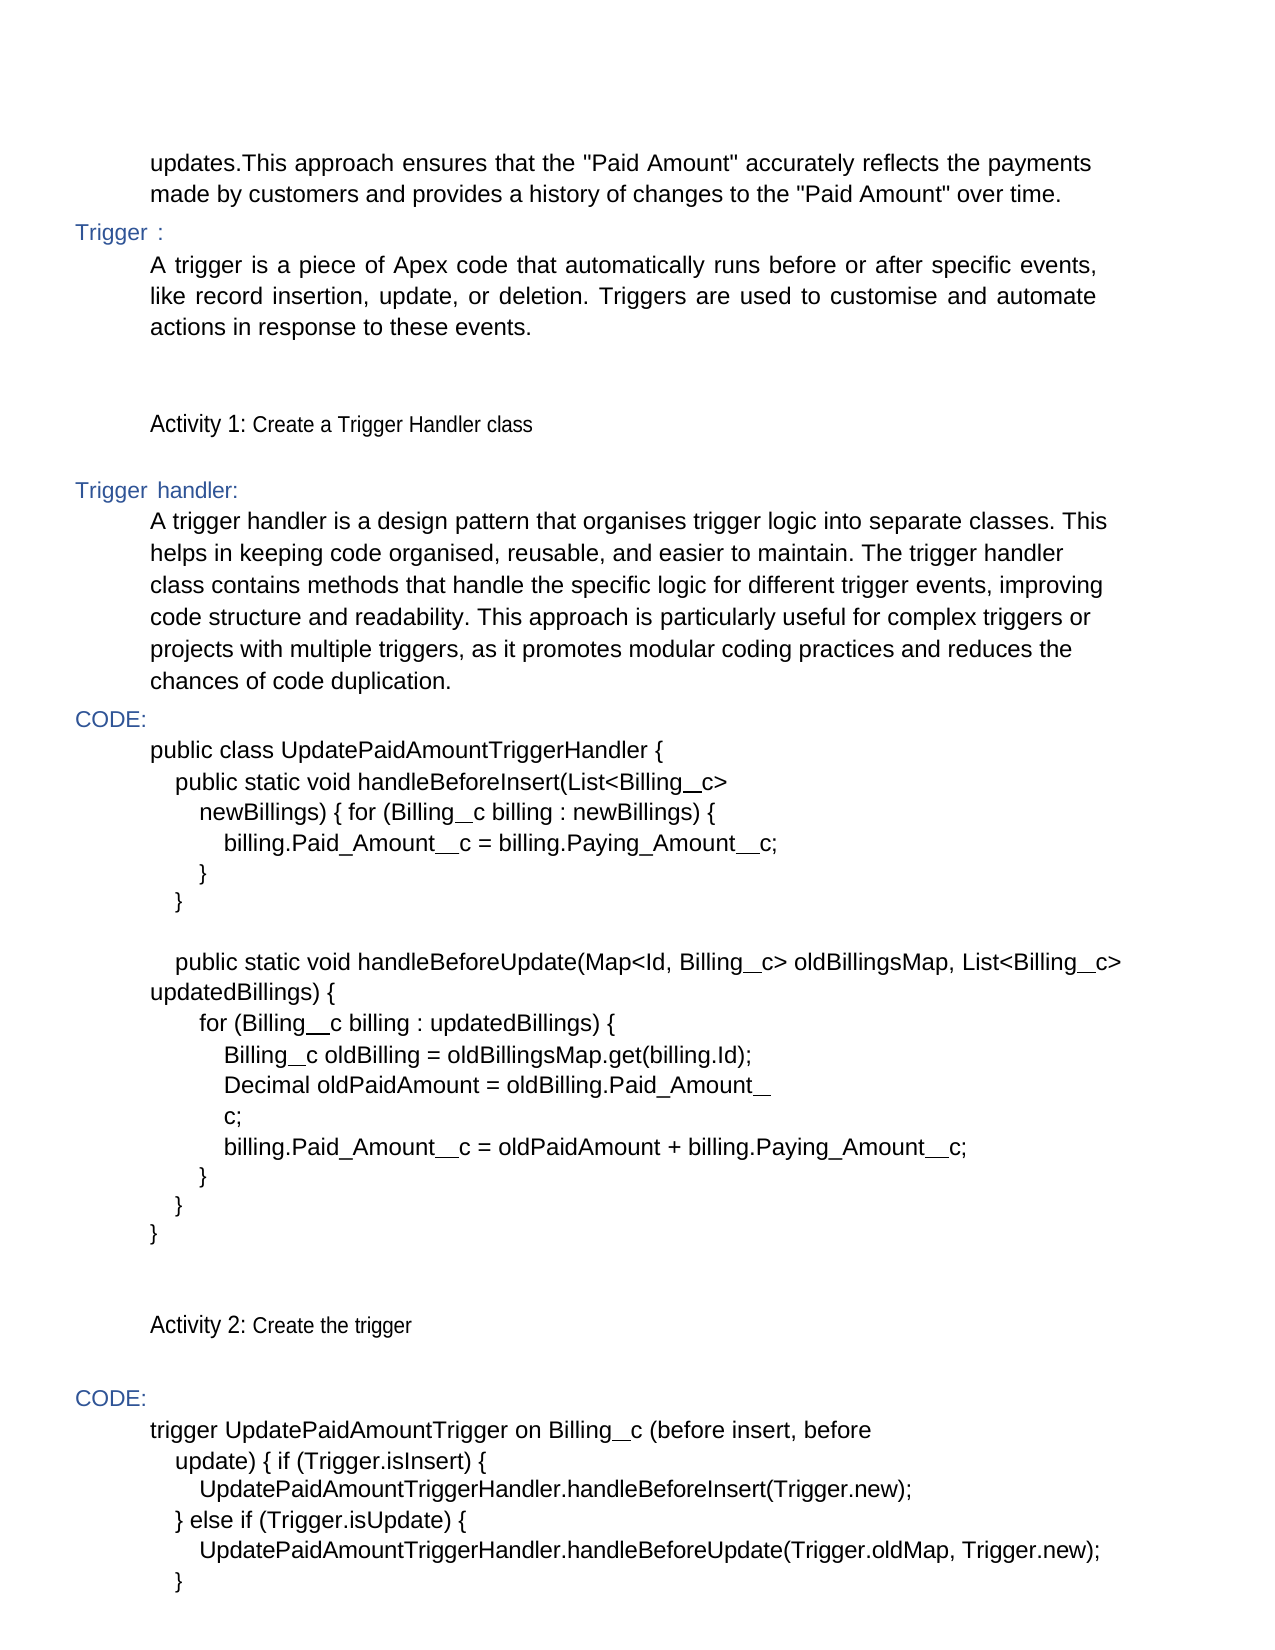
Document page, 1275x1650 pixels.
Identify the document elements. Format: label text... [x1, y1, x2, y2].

text trigger UpdatePaidAmountTrigger on Billing c (before insert, before update) { if (Trigger.isInsert) { [150, 1416, 910, 1474]
text public class UpdatePaidAmountTriggerHandler { [150, 736, 1200, 764]
text A trigger handler is a design pattern that organises trigger logic into separate classes. This helps in keeping code organised, reusable, and easier to maintain. The trigger handler class contains methods that handle the specific logic for different trigger events, improving code structure and readability. This approach is particularly useful for complex triggers or projects with multiple triggers, as it promotes modular coding practices and reduces the chances of code duplication. [150, 507, 1122, 694]
text Billing c oldBilling = oldBillingsMap.get(billing.Id); Decimal oldPaidAmount = oldBilling.Paid_Amount c; [223, 1041, 784, 1129]
subtitle CODE: [75, 707, 1200, 732]
text } [175, 1192, 1200, 1217]
subtitle Trigger handler: [75, 477, 1200, 503]
text updates.This approach ensures that the "Paid Amount" accurately reflects the payments made by customers and provides a history of changes to the "Paid Amount" over time. [150, 149, 1092, 208]
text public static void handleBeforeUpdate(Map<Id, Billing c> oldBillingsMap, List<Billing c> updatedBillings) { [150, 948, 1125, 1006]
text } [175, 888, 1200, 914]
text Activity 2: Create the trigger [150, 1310, 1200, 1338]
text } [150, 1220, 1200, 1246]
subtitle CODE: [75, 1385, 1200, 1411]
text } else if (Trigger.isUpdate) { UpdatePaidAmountTriggerHandler.handleBeforeUpdate(Trigger.oldMap, Trigger.new); [175, 1506, 1125, 1564]
text A trigger is a piece of Apex code that automatically runs before or after specific events, like record insertion, update, or deletion. Triggers are used to customise and automate actions in response to these events. [150, 251, 1097, 341]
text UpdatePaidAmountTriggerHandler.handleBeforeInsert(Trigger.new); [199, 1478, 1200, 1502]
text Activity 1: Create a Trigger Handler class [150, 409, 1200, 438]
text } [199, 860, 1200, 885]
subtitle Trigger : [75, 220, 1200, 246]
text billing.Paid_Amount c = oldPaidAmount + billing.Paying_Amount c; [223, 1133, 1200, 1160]
text } [175, 1568, 1200, 1593]
text } [199, 1163, 1200, 1189]
text billing.Paid_Amount c = billing.Paying_Amount c; [223, 829, 1200, 857]
text public static void handleBeforeInsert(List<Billing c> newBillings) { for (Billing c billing : newBillings) { [175, 767, 832, 826]
text for (Billing c billing : updatedBillings) { [199, 1009, 1200, 1037]
